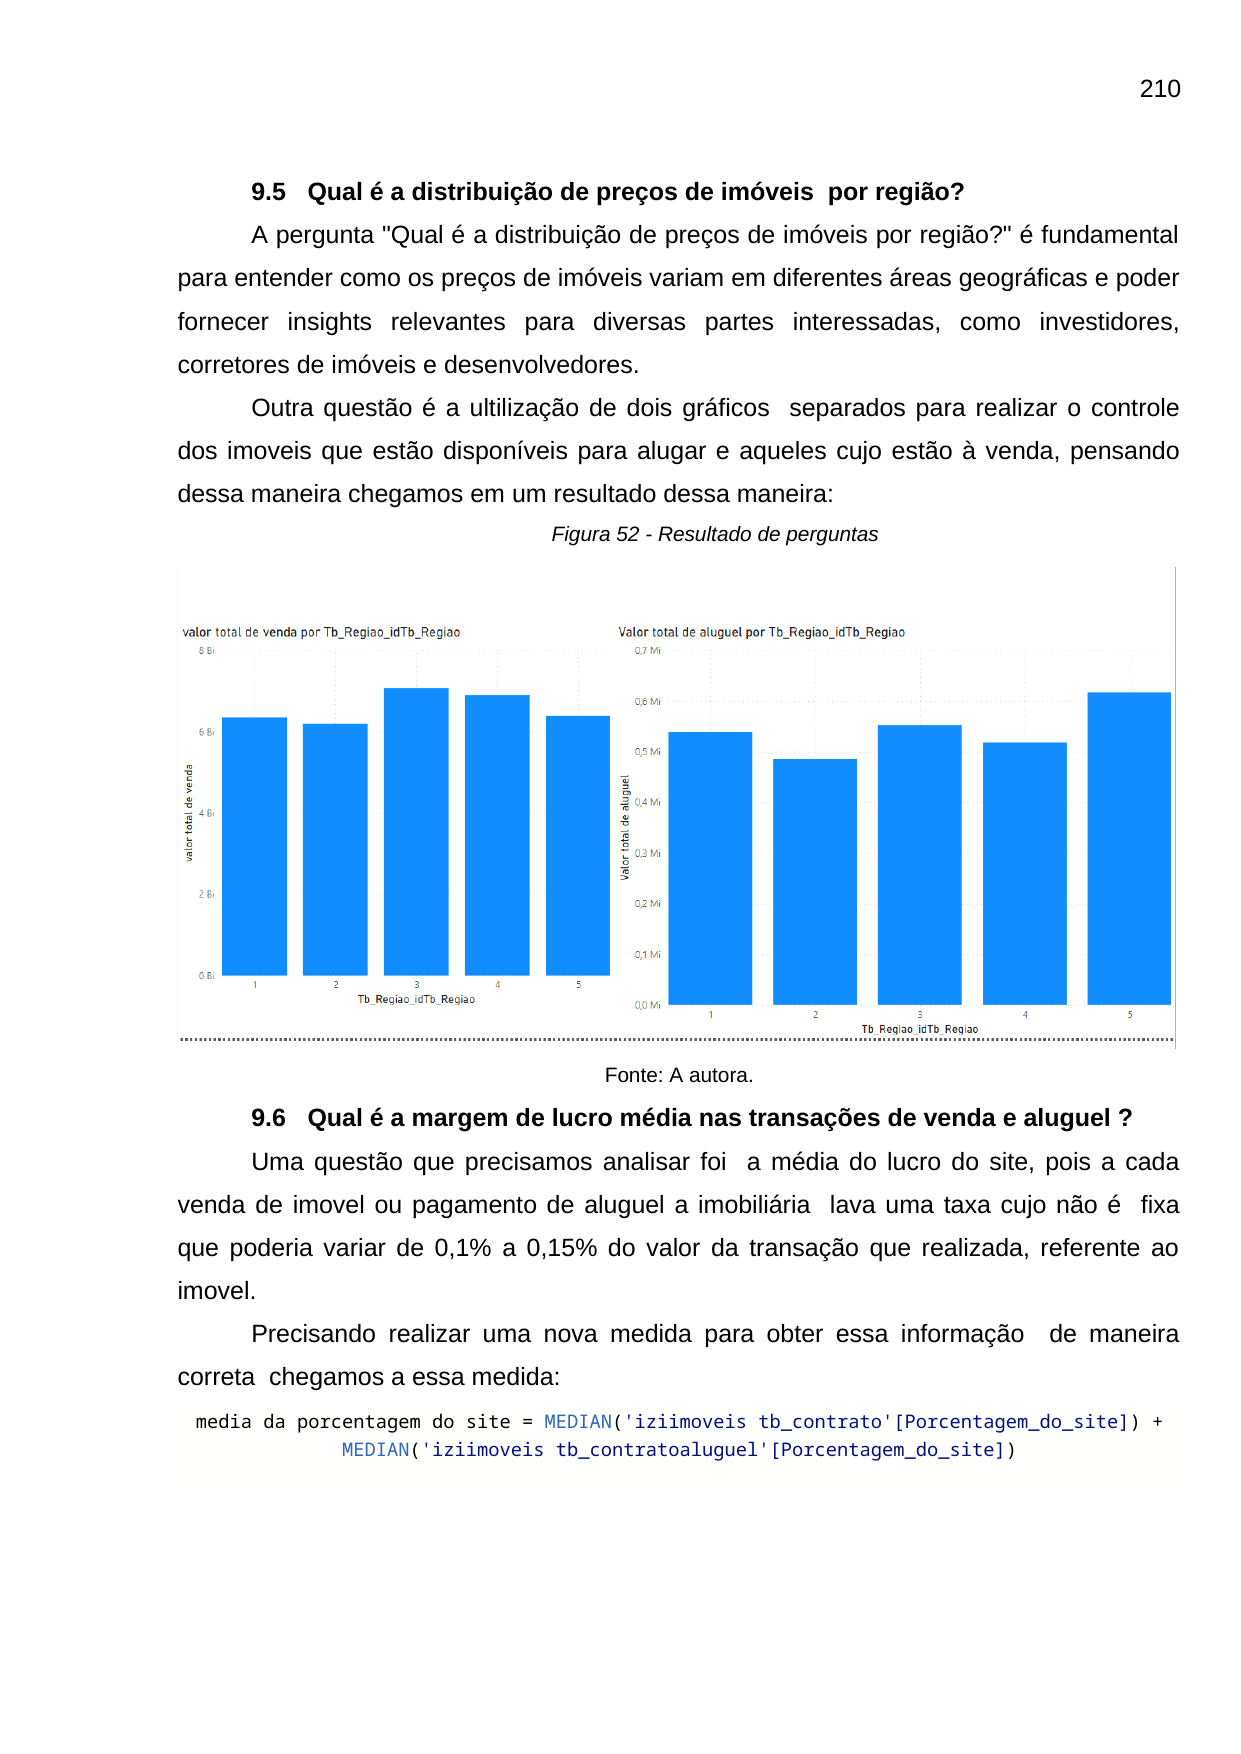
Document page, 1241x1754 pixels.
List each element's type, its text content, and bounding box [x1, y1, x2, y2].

list Qual é a distribuição de preços de imóveis por região? [251, 177, 1181, 206]
text Fonte: A autora. [177, 1063, 1181, 1087]
text Precisando realizar uma nova medida para obter essa informação de maneira correta chegamos a essa medida: [177, 1319, 1181, 1391]
list Outra questão é a ultilização de dois gráficos separados para realizar o controle dos imoveis que estão disponíveis para alugar e aqueles cujo estão à venda, pensando dessa maneira chegamos em um resultado dessa maneira: [177, 393, 1181, 508]
text media da porcentagem do site = MEDIAN('iziimoveis tb_contrato'[Porcentagem_do_site]) + MEDIAN('iziimoveis tb_contratoaluguel'[Porcentagem_do_site]) [177, 1405, 1181, 1462]
list A pergunta "Qual é a distribuição de preços de imóveis por região?" é fundamental para entender como os preços de imóveis variam em diferentes áreas geográficas e poder fornecer insights relevantes para diversas partes interessadas, como investidores, corretores de imóveis e desenvolvedores. [177, 220, 1181, 378]
list Qual é a margem de lucro média nas transações de venda e aluguel ? [251, 1103, 1181, 1132]
text Uma questão que precisamos analisar foi a média do lucro do site, pois a cada venda de imovel ou pagamento de aluguel a imobiliária lava uma taxa cujo não é fixa que poderia variar de 0,1% a 0,15% do valor da transação que realizada, referente ao imovel. [177, 1147, 1181, 1305]
text Figura 52 - Resultado de perguntas [177, 522, 1181, 546]
picture [177, 567, 1182, 1049]
